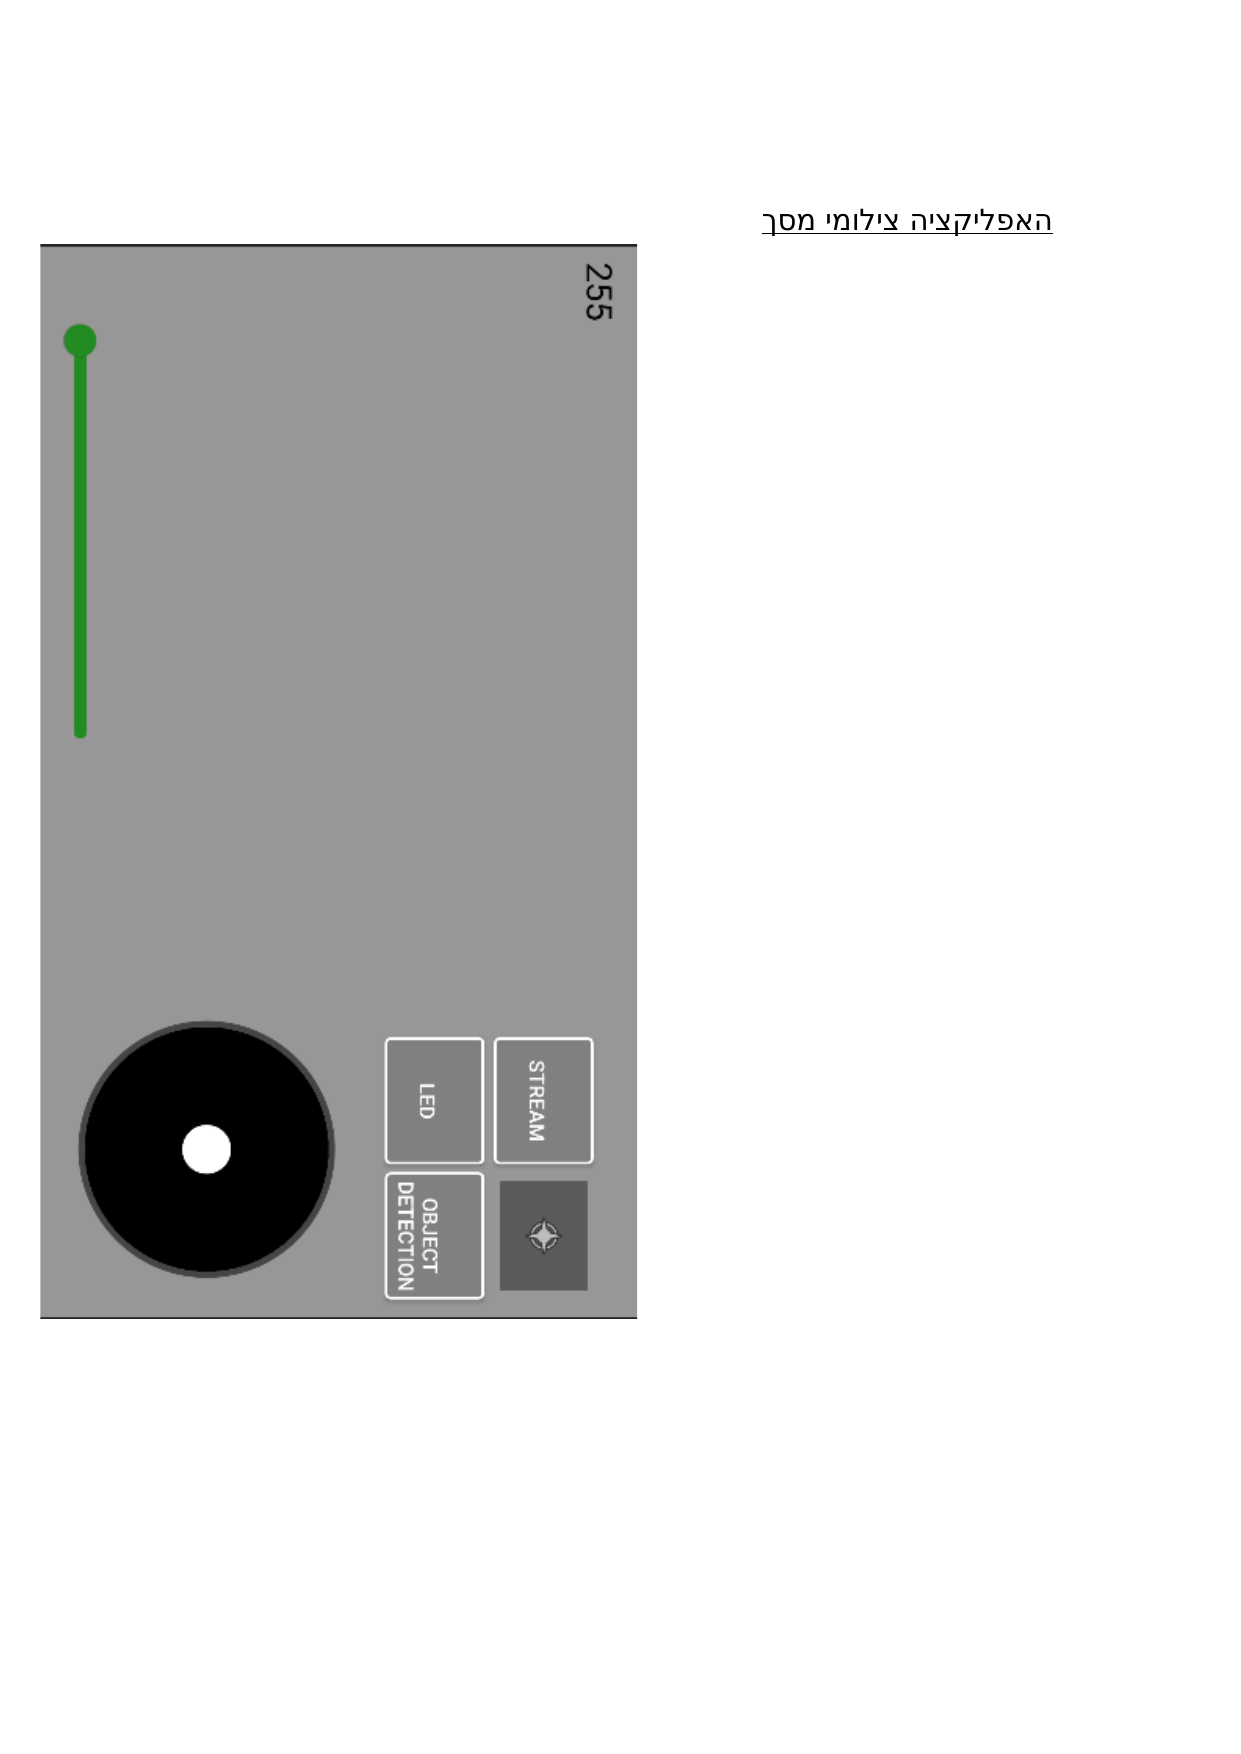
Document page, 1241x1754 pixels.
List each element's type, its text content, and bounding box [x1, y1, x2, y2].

picture [40, 244, 638, 1319]
subtitle האפליקציה צילומי מסך [187, 203, 1053, 237]
